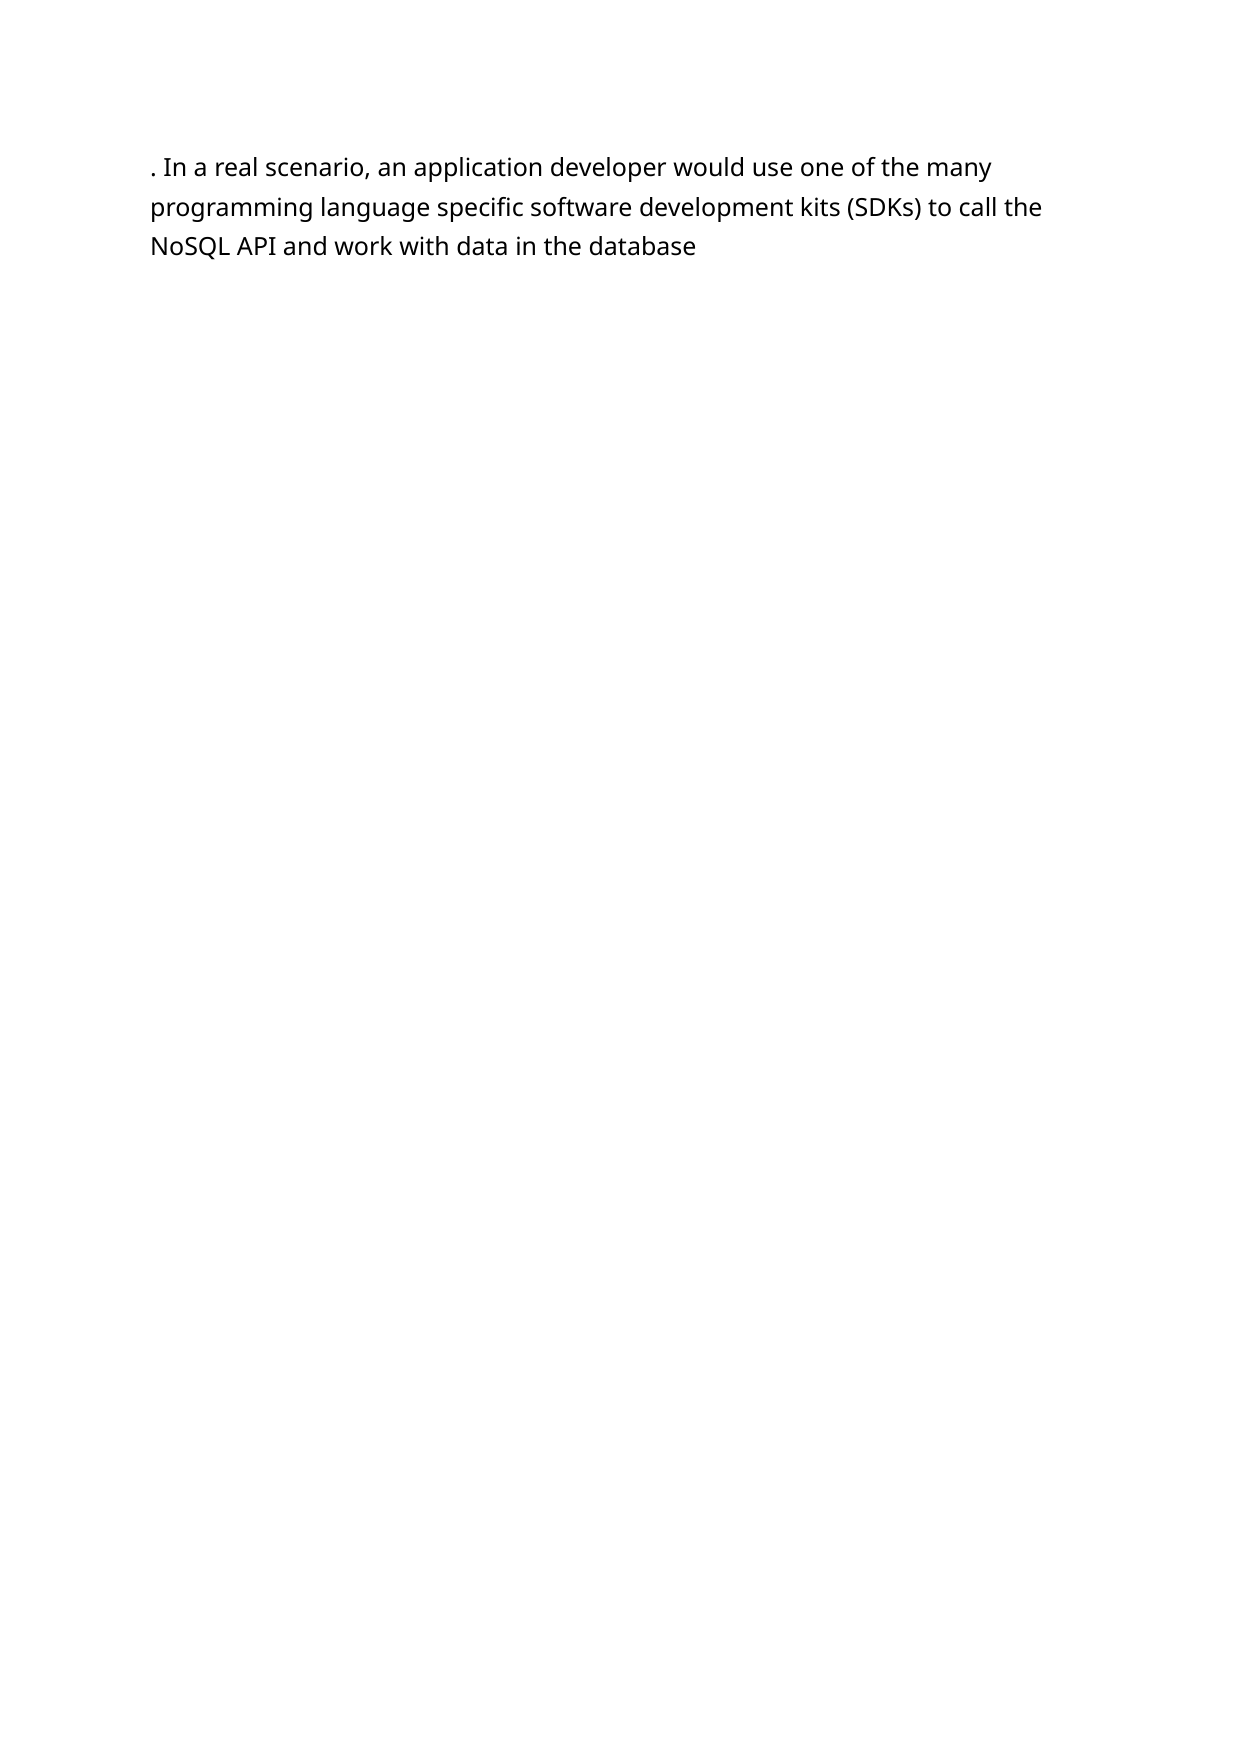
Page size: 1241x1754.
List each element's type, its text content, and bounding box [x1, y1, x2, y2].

text . In a real scenario, an application developer would use one of the many programming language specific software development kits (SDKs) to call the NoSQL API and work with data in the database [150, 150, 1090, 262]
